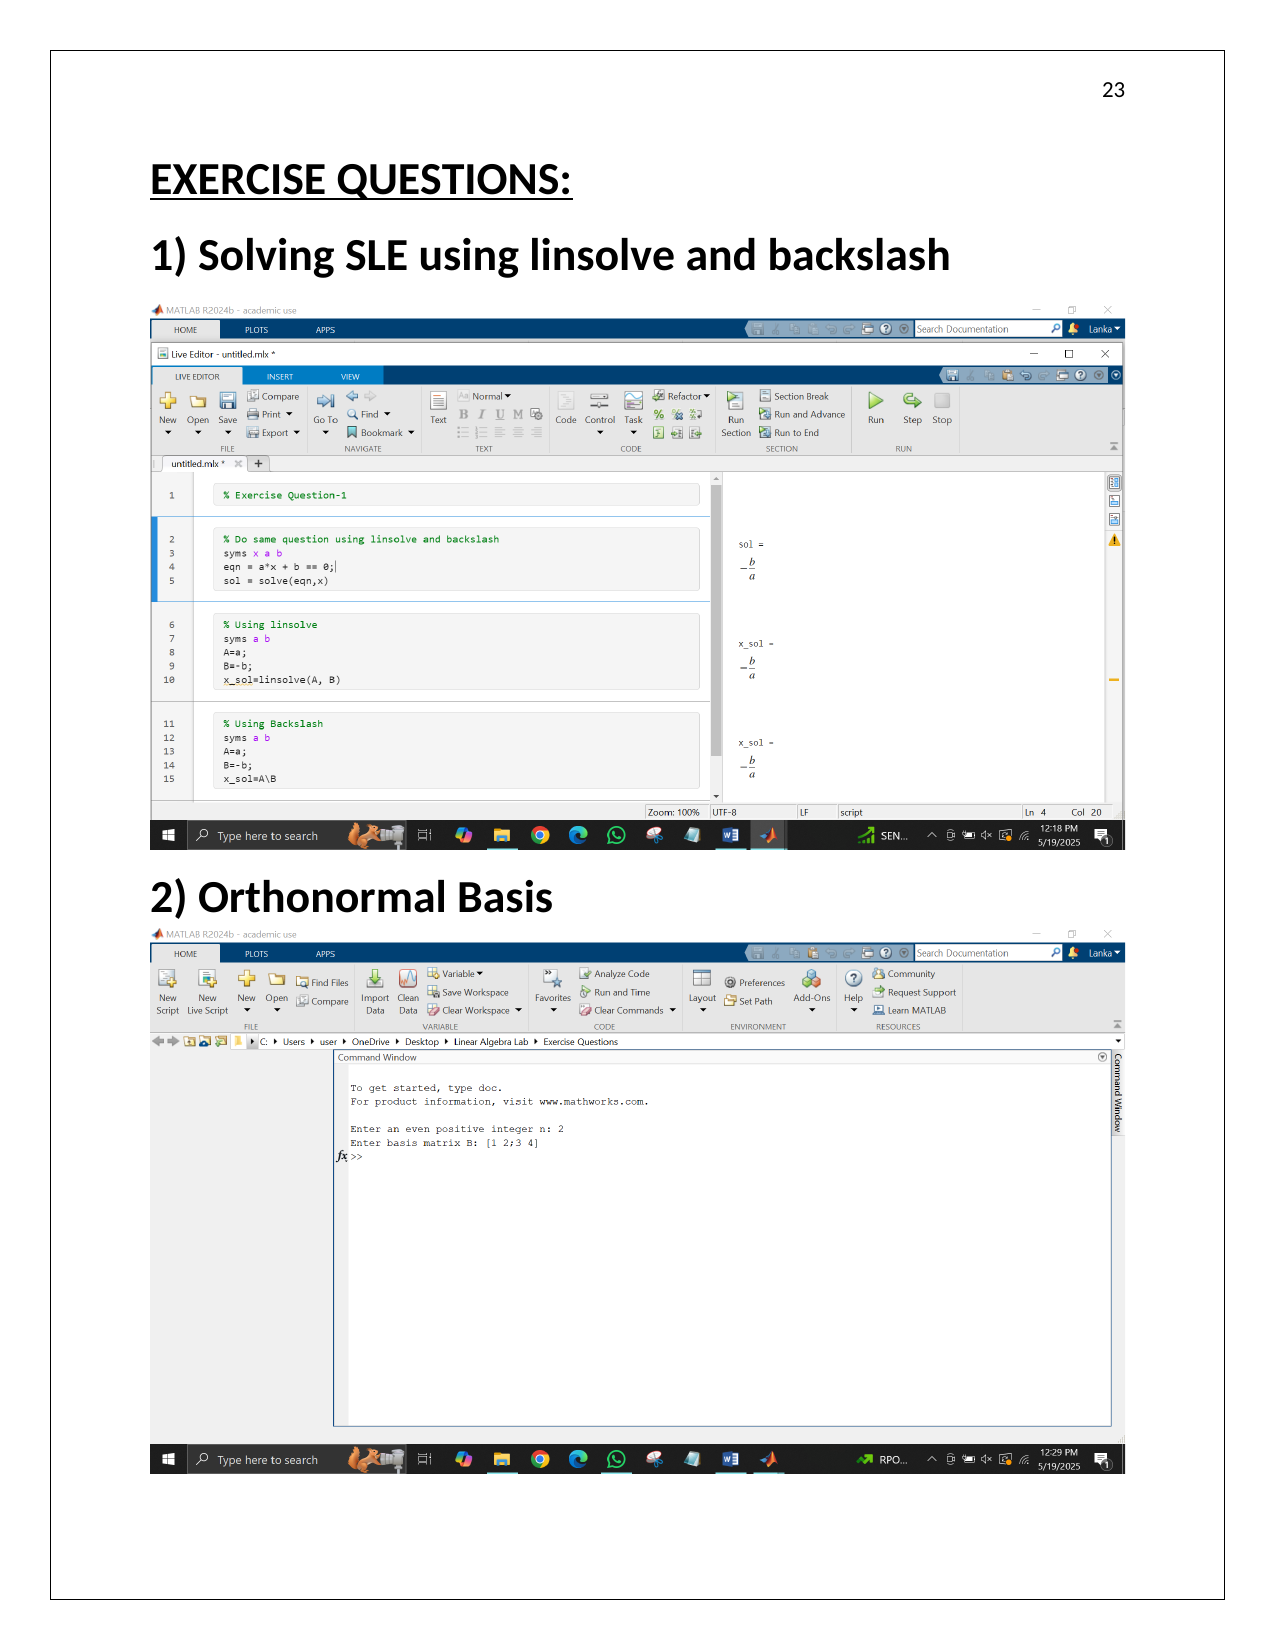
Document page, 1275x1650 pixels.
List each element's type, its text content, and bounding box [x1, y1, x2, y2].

picture [150, 301, 1125, 850]
text 2) Orthonormal Basis [150, 868, 1041, 925]
text EXERCISE QUESTIONS: [150, 150, 1041, 206]
text 1) Solving SLE using linsolve and backslash [150, 226, 1041, 282]
picture [150, 925, 1125, 1474]
